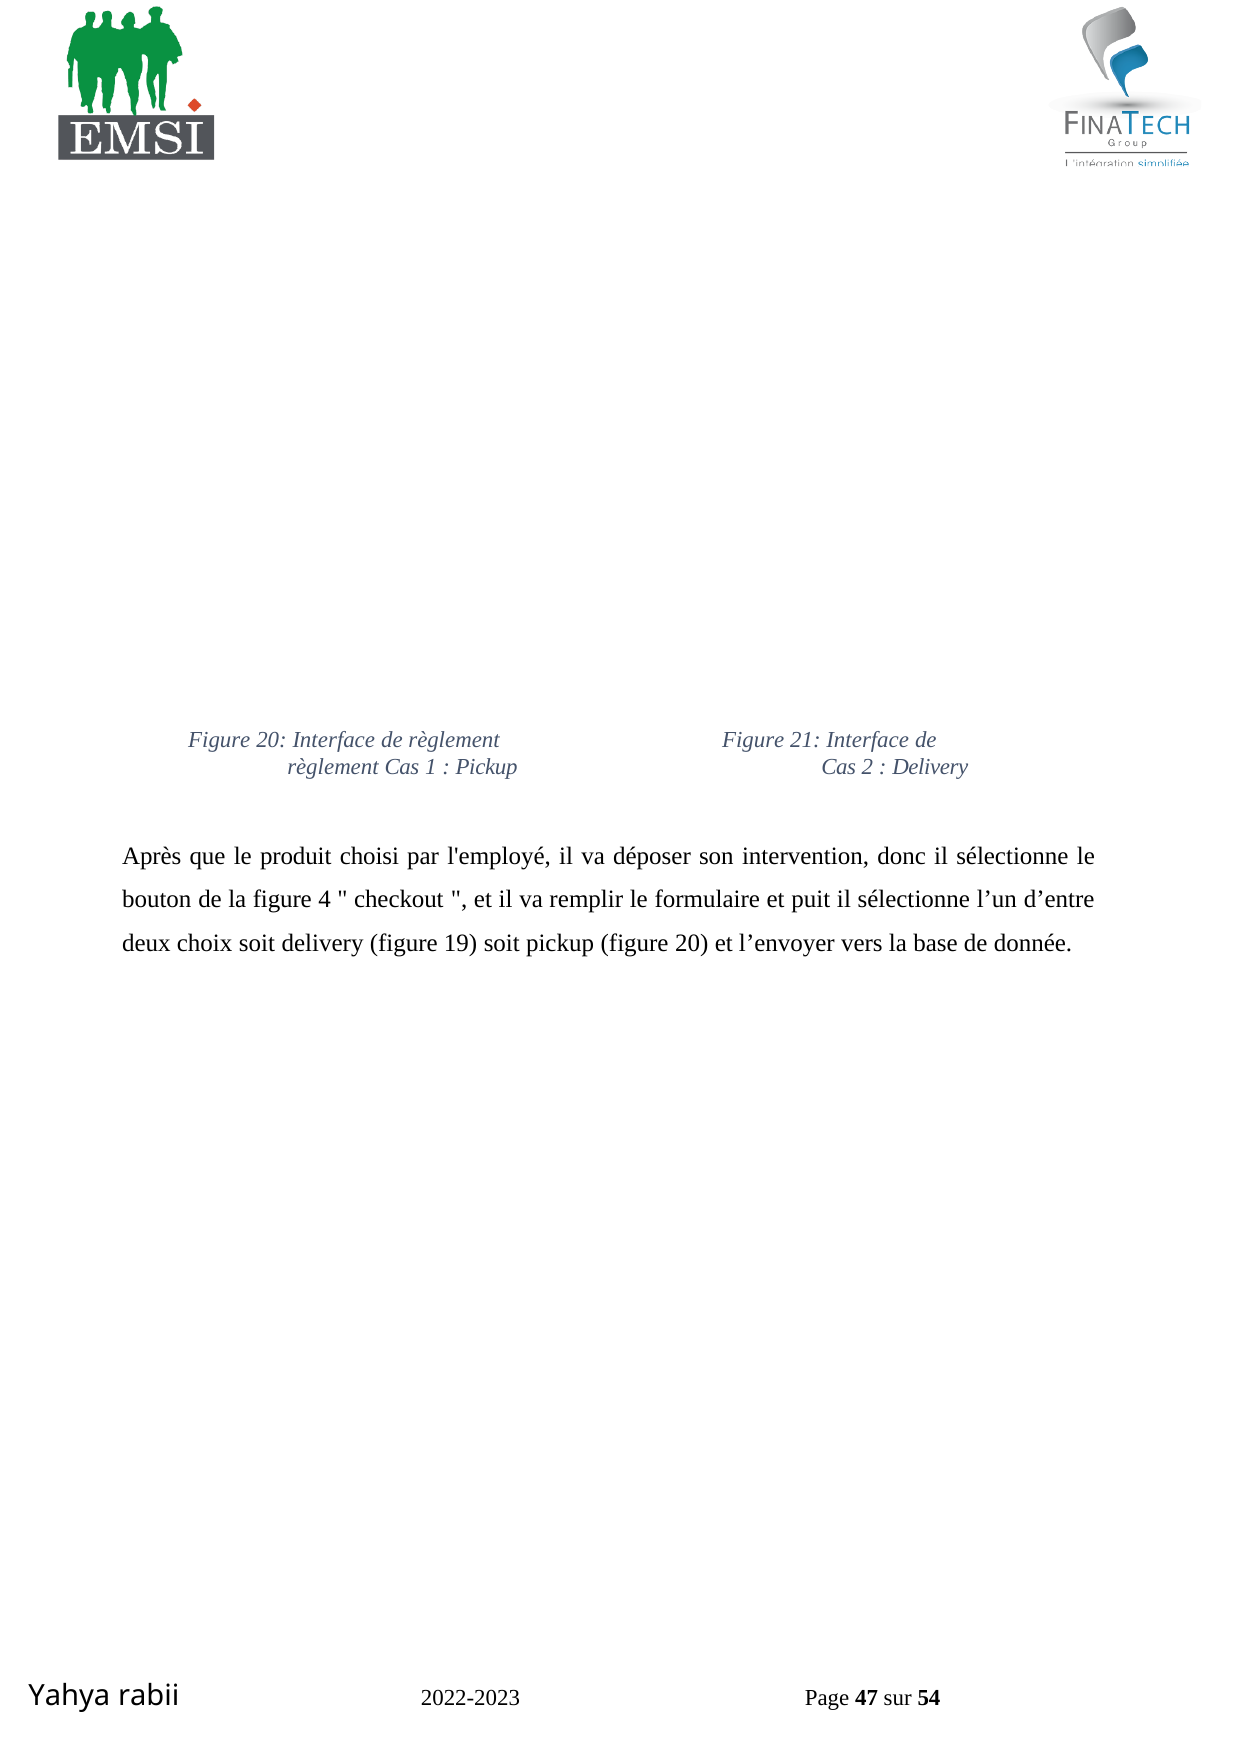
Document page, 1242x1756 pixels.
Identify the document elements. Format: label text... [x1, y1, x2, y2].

text Après que le produit choisi par l'employé, il va déposer son intervention, donc il sélectionne le bouton de la figure 4 " checkout ", et il va remplir le formulaire et puit il sélectionne l’un d’entre deux choix soit delivery (figure 19) soit pickup (figure 20) et l’envoyer vers la base de donnée. [122, 841, 1095, 956]
text Figure 20: Interface de règlement Figure 21: Interface de règlement Cas 1 : Pickup Cas 2 : Delivery [188, 726, 1033, 779]
picture [50, 3, 220, 166]
picture [1048, 6, 1202, 167]
